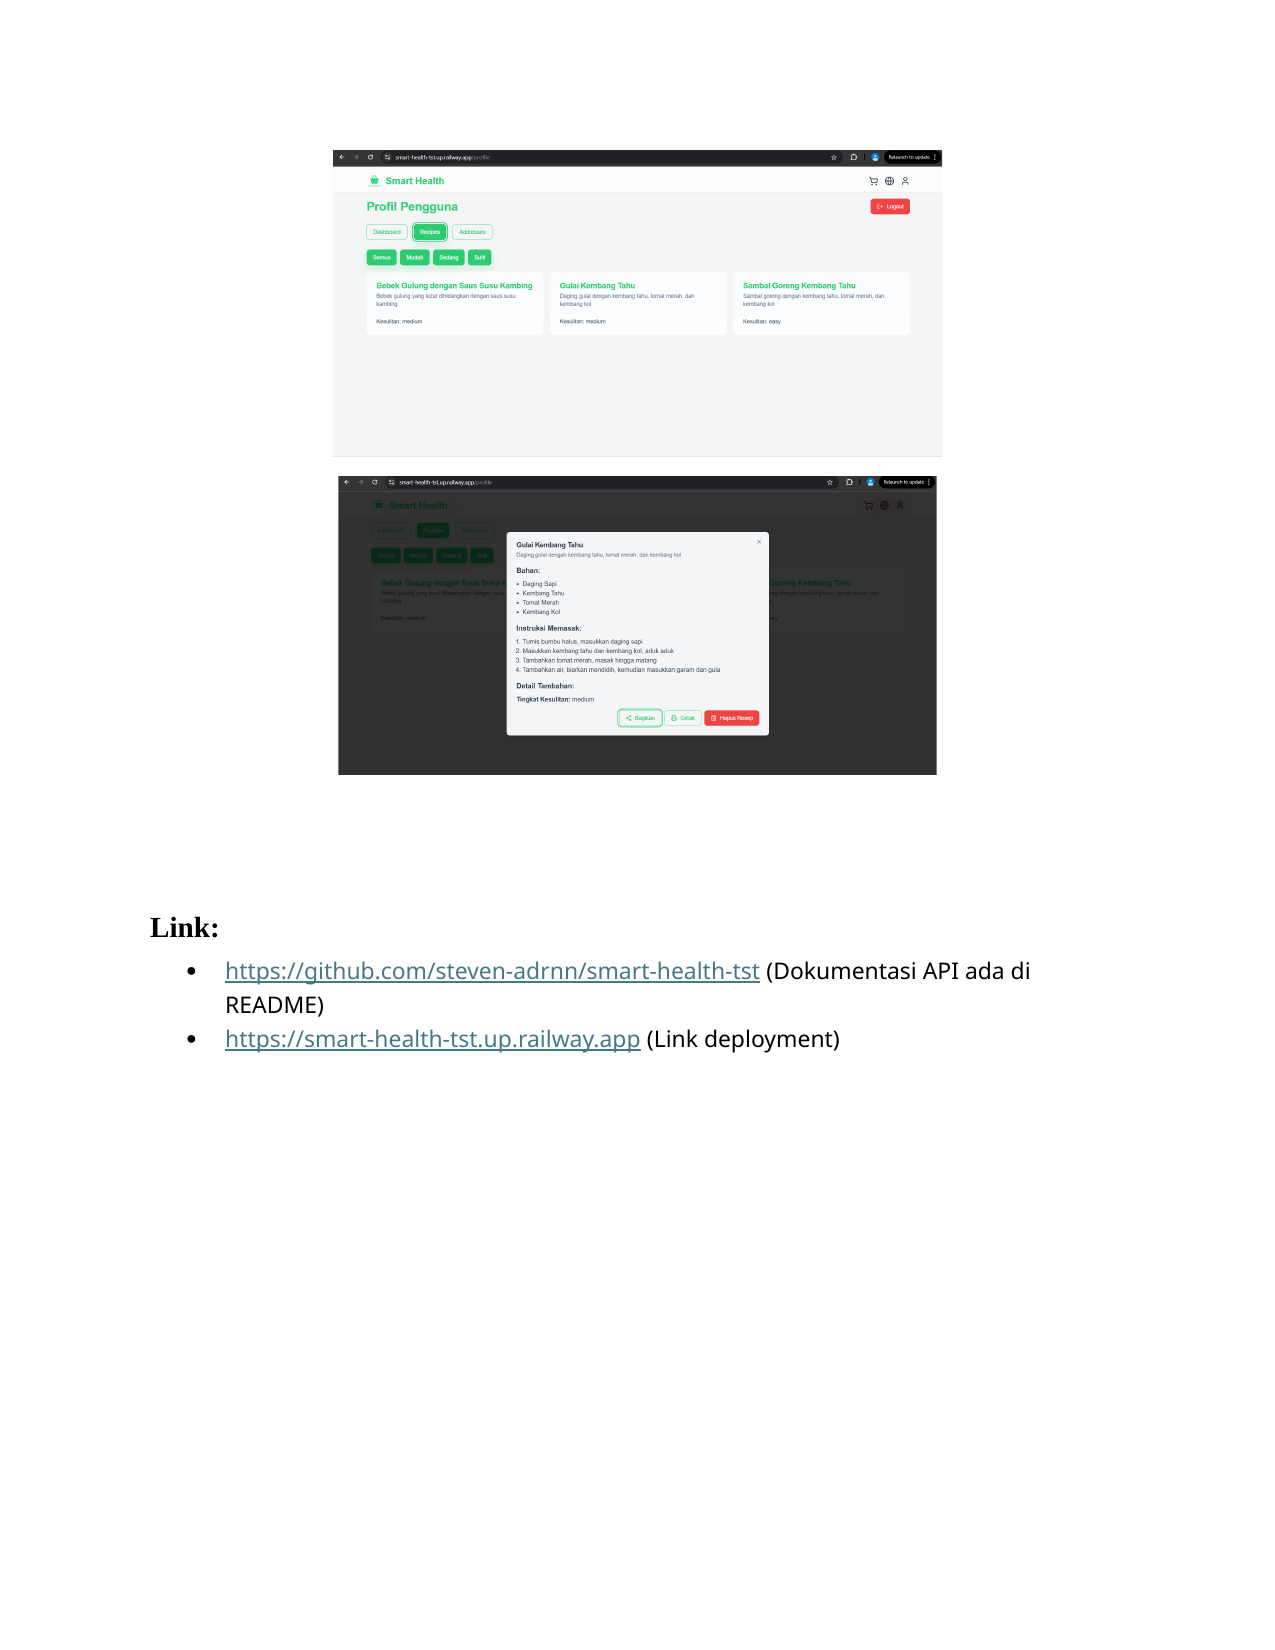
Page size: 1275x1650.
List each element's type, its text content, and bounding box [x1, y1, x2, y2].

picture [333, 150, 943, 457]
picture [338, 476, 937, 775]
subtitle Link: [150, 911, 1125, 944]
list https://github.com/steven-adrnn/smart-health-tst (Dokumentasi API ada di README) [187, 955, 1125, 1020]
list https://smart-health-tst.up.railway.app (Link deployment) [187, 1022, 1125, 1054]
